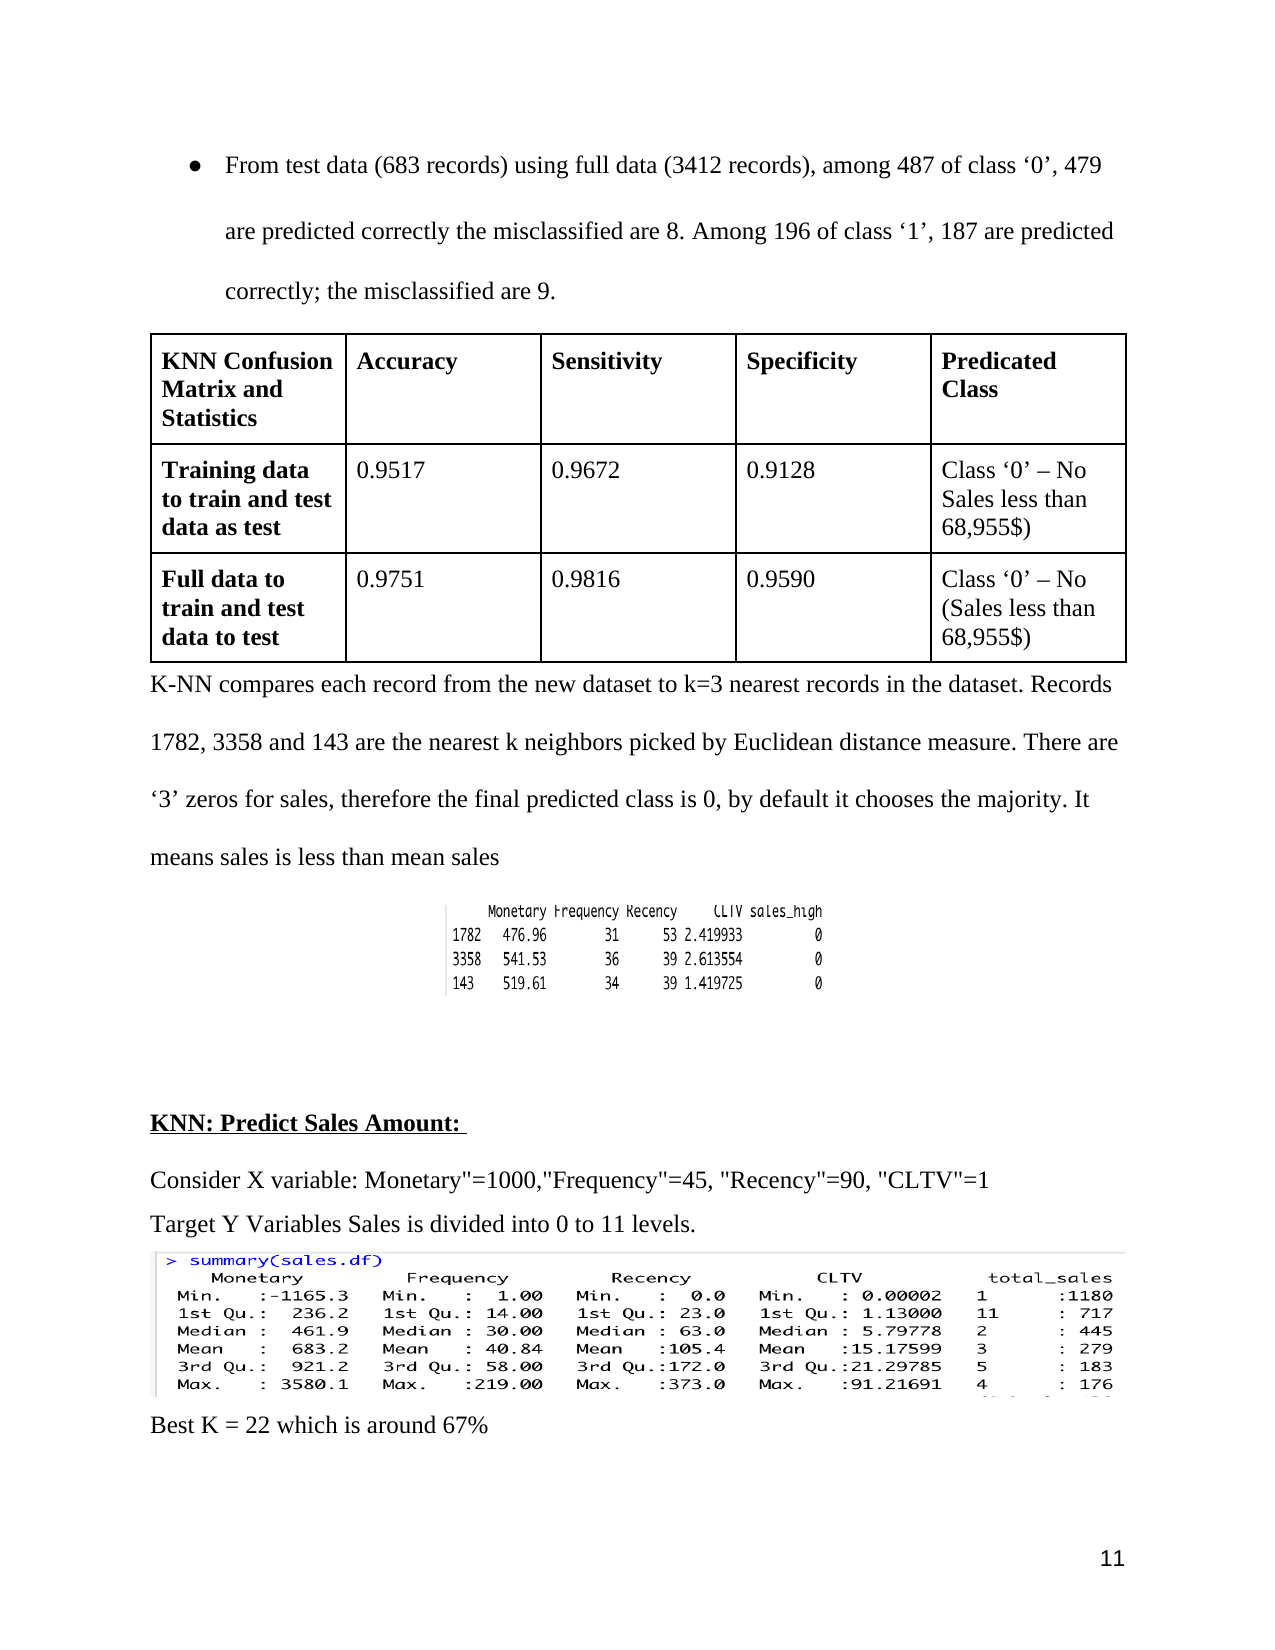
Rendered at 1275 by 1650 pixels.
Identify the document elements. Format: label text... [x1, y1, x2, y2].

subtitle KNN: Predict Sales Amount: [150, 1108, 1125, 1137]
table_cell Full data to train and test data to test [152, 554, 345, 661]
table_header Specificity [737, 335, 930, 442]
text Consider X variable: Monetary"=1000,"Frequency"=45, "Recency"=90, "CLTV"=1 [150, 1166, 1125, 1194]
text Best K = 22 which is around 67% [150, 1410, 1125, 1439]
table_cell Class ‘0’ – No (Sales less than 68,955$) [932, 554, 1125, 661]
table_header Predicated Class [932, 335, 1125, 442]
table_header KNN Confusion Matrix and Statistics [152, 335, 345, 442]
table_cell Class ‘0’ – No Sales less than 68,955$) [932, 445, 1125, 552]
table_cell Training data to train and test data as test [152, 445, 345, 552]
table_cell 0.9128 [737, 445, 930, 552]
table_header Sensitivity [542, 335, 735, 442]
list From test data (683 records) using full data (3412 records), among 487 of class ‘0’, 479 are predicted correctly the misclassified are 8. Among 196 of class ‘1’, 187 are predicted correctly; the misclassified are 9. [187, 150, 1125, 304]
table_cell 0.9672 [542, 445, 735, 552]
table_cell 0.9751 [347, 554, 540, 661]
text K-NN compares each record from the new dataset to k=3 nearest records in the dataset. Records 1782, 3358 and 143 are the nearest k neighbors picked by Euclidean distance measure. There are ‘3’ zeros for sales, therefore the final predicted class is 0, by default it chooses the majority. It means sales is less than mean sales [150, 669, 1125, 870]
text Target Y Variables Sales is divided into 0 to 11 levels. [150, 1209, 1125, 1237]
table_cell 0.9590 [737, 554, 930, 661]
table_cell 0.9816 [542, 554, 735, 661]
picture [445, 905, 830, 996]
table_cell 0.9517 [347, 445, 540, 552]
picture [150, 1251, 1125, 1397]
table_header Accuracy [347, 335, 540, 442]
